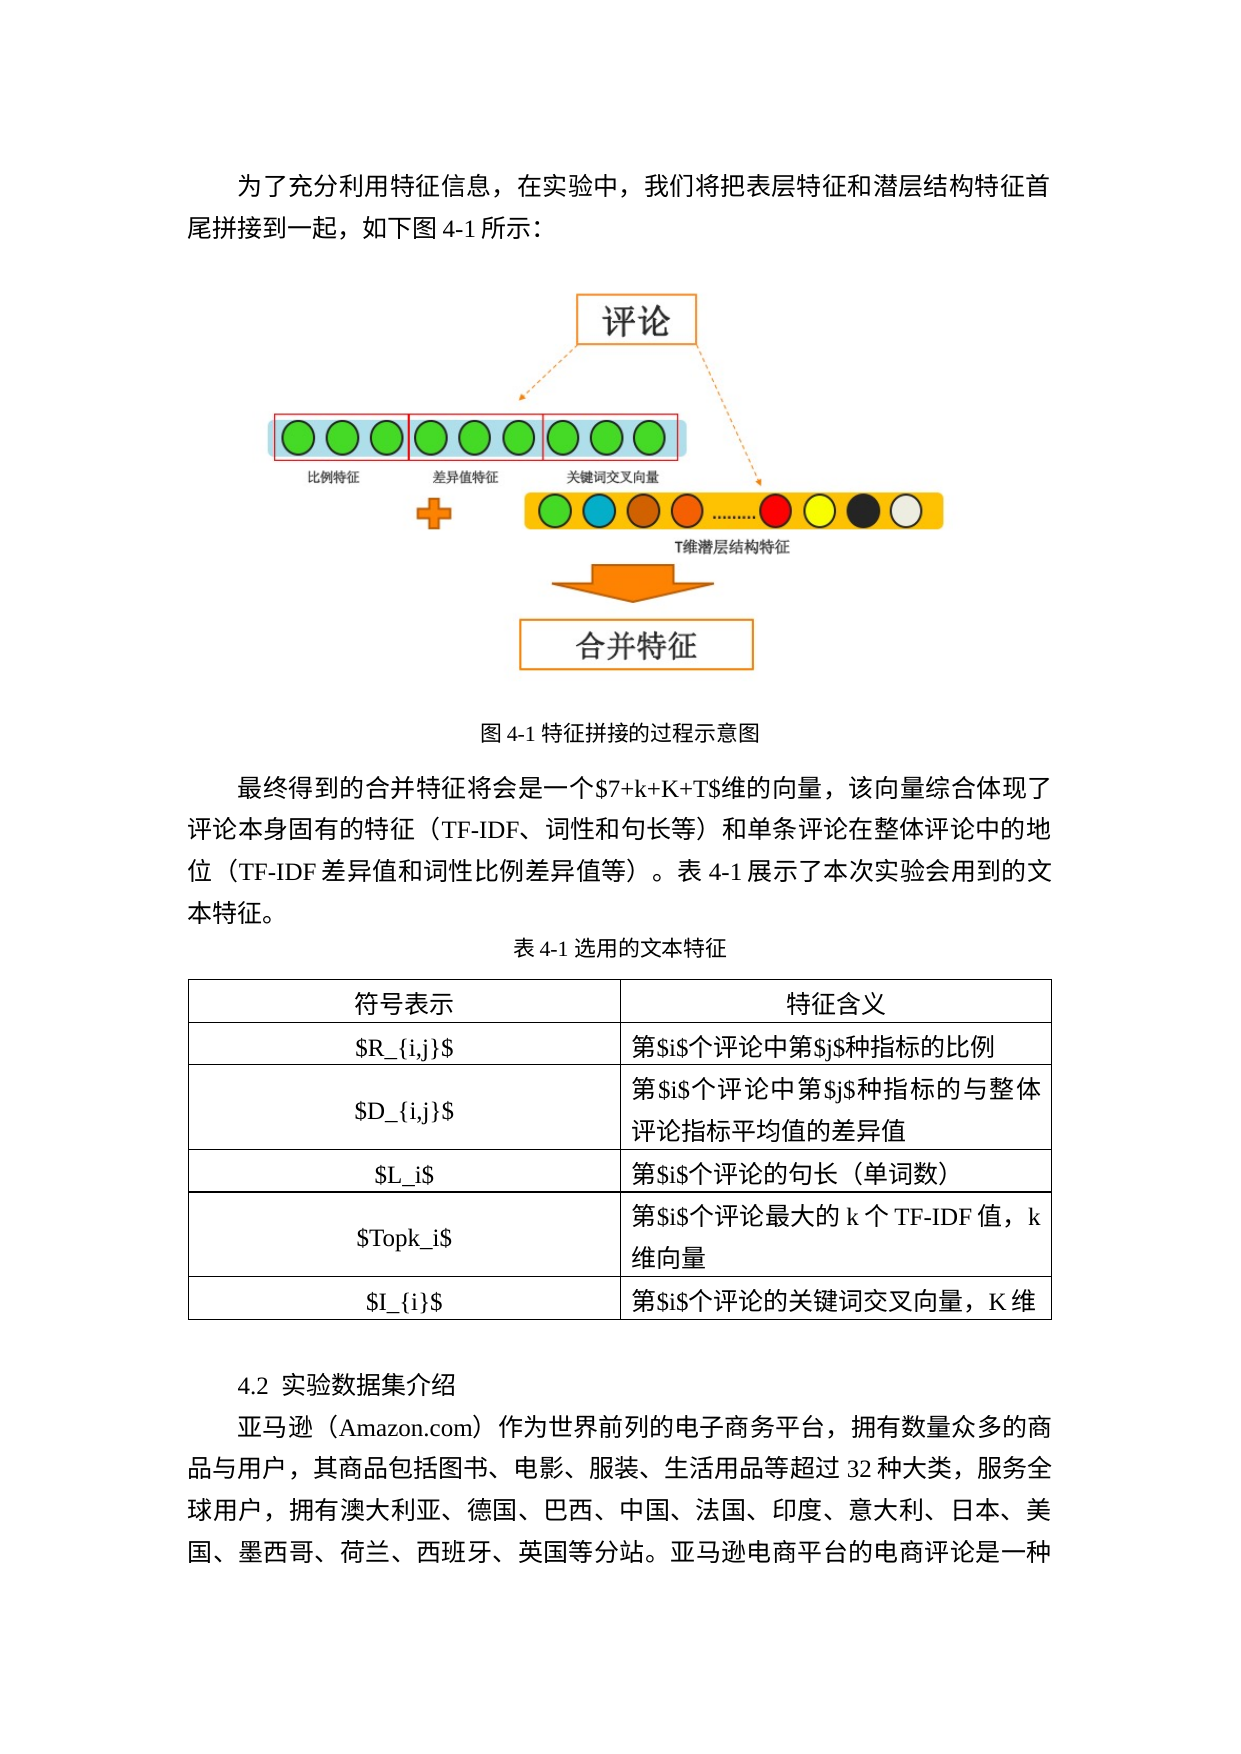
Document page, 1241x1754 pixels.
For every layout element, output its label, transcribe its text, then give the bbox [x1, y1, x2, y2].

table_header 符号表示 [189, 980, 620, 1022]
text 最终得到的合并特征将会是一个$7+k+K+T$维的向量，该向量综合体现了评论本身固有的特征（TF-IDF、词性和句长等）和单条评论在整体评论中的地位（TF-IDF差异值和词性比例差异值等）。表4-1展示了本次实验会用到的文本特征。 [187, 764, 1053, 931]
table_cell 第$i$个评论最大的k个TF-IDF值，k维向量 [621, 1193, 1051, 1276]
picture [252, 260, 975, 684]
table_cell $L_i$ [189, 1150, 620, 1191]
list 实验数据集介绍 [237, 1361, 1053, 1403]
table_cell $Topk_i$ [189, 1193, 620, 1276]
table_cell 第$i$个评论的关键词交叉向量，K维 [621, 1277, 1051, 1318]
table_cell $R_{i,j}$ [189, 1023, 620, 1064]
table_cell $I_{i}$ [189, 1277, 620, 1318]
table_cell $D_{i,j}$ [189, 1065, 620, 1149]
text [187, 1403, 1053, 1569]
text 表4-1 选用的文本特征 [187, 931, 1053, 963]
table_cell 第$i$个评论中第$j$种指标的比例 [621, 1023, 1051, 1064]
table_cell 第$i$个评论的句长（单词数） [621, 1150, 1051, 1191]
table_header 特征含义 [621, 980, 1051, 1022]
table_cell 第$i$个评论中第$j$种指标的与整体评论指标平均值的差异值 [621, 1065, 1051, 1149]
text 为了充分利用特征信息，在实验中，我们将把表层特征和潜层结构特征首尾拼接到一起，如下图4-1所示： [187, 162, 1053, 245]
